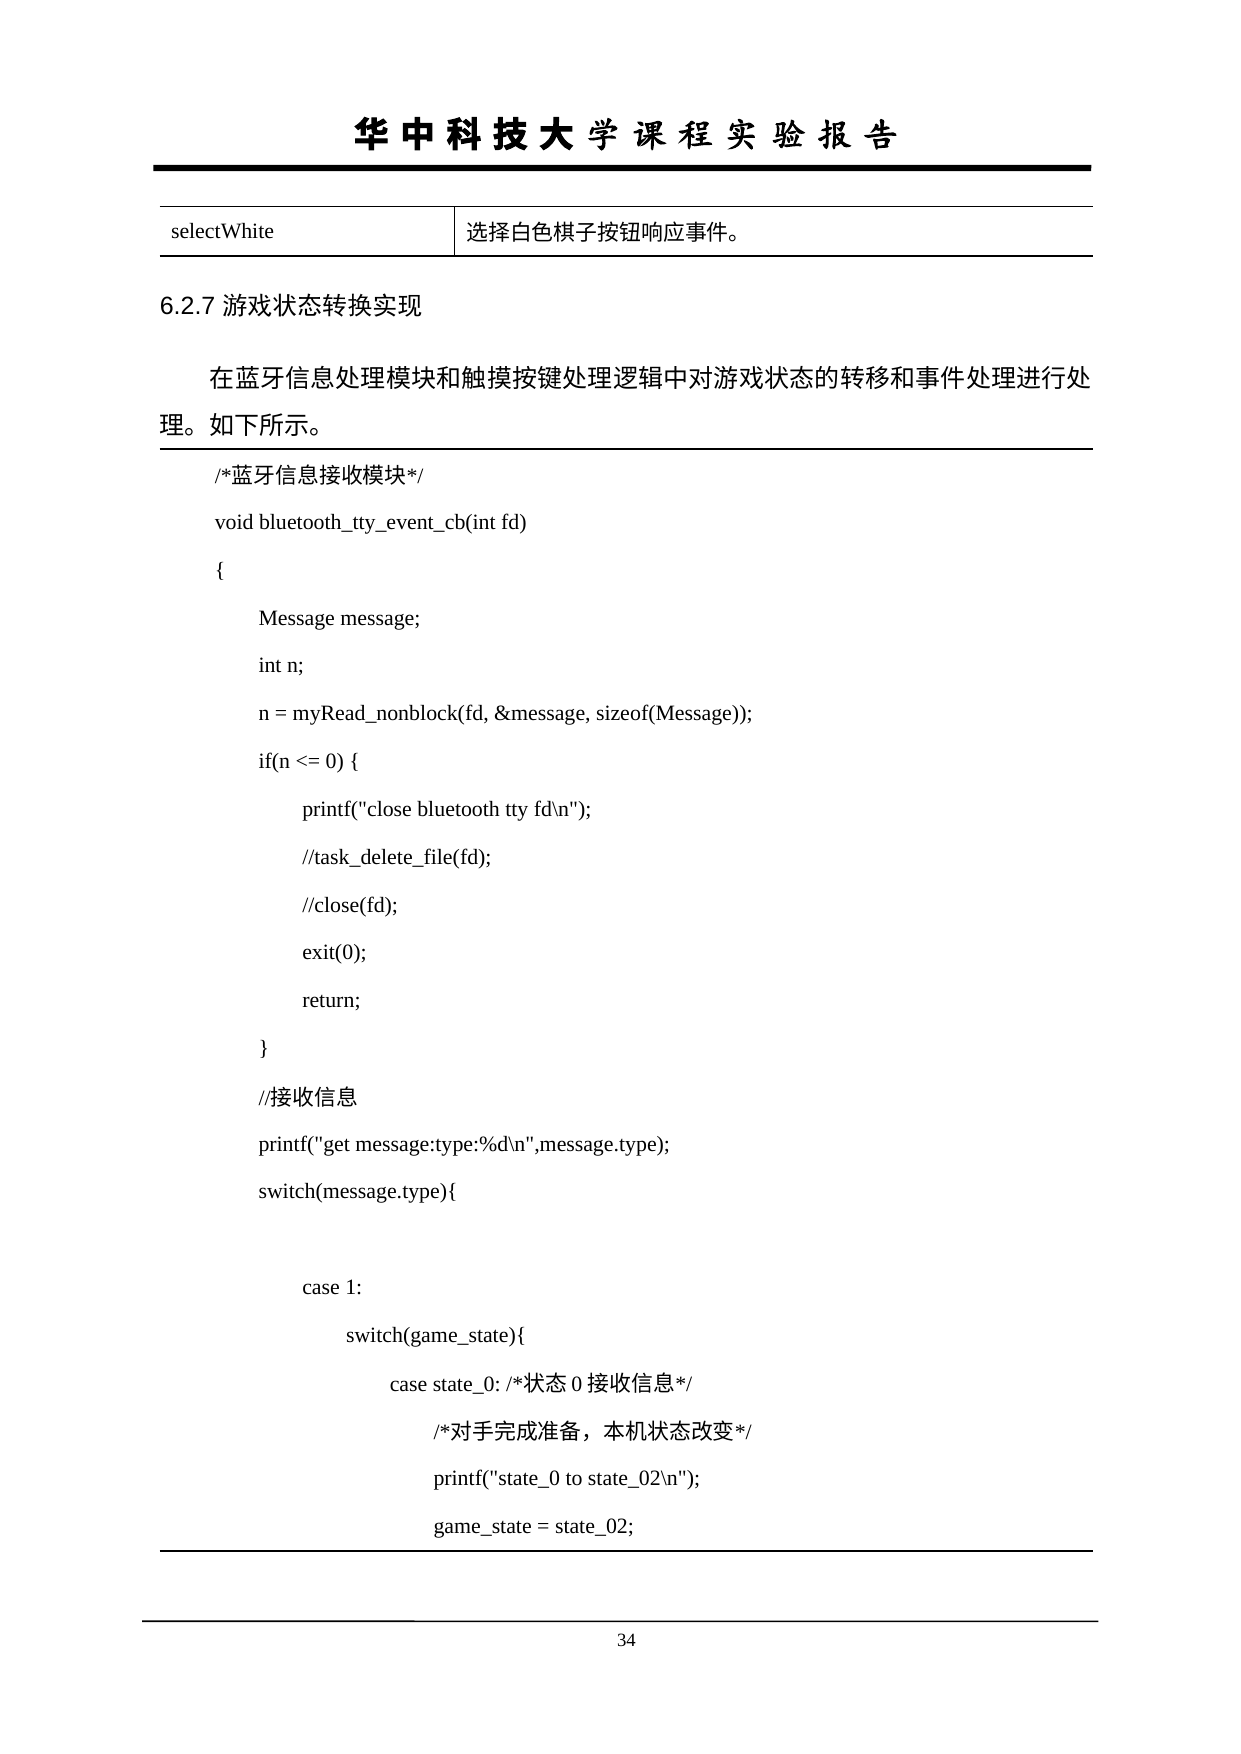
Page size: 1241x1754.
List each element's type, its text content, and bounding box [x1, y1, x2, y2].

table_cell selectWhite [160, 207, 454, 255]
table_cell 选择白色棋子按钮响应事件。 [455, 207, 1093, 255]
subtitle 游戏状态转换实现 [159, 281, 1093, 328]
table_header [160, 450, 1093, 1550]
text 在蓝牙信息处理模块和触摸按键处理逻辑中对游戏状态的转移和事件处理进行处理。如下所示。 [159, 352, 1093, 448]
